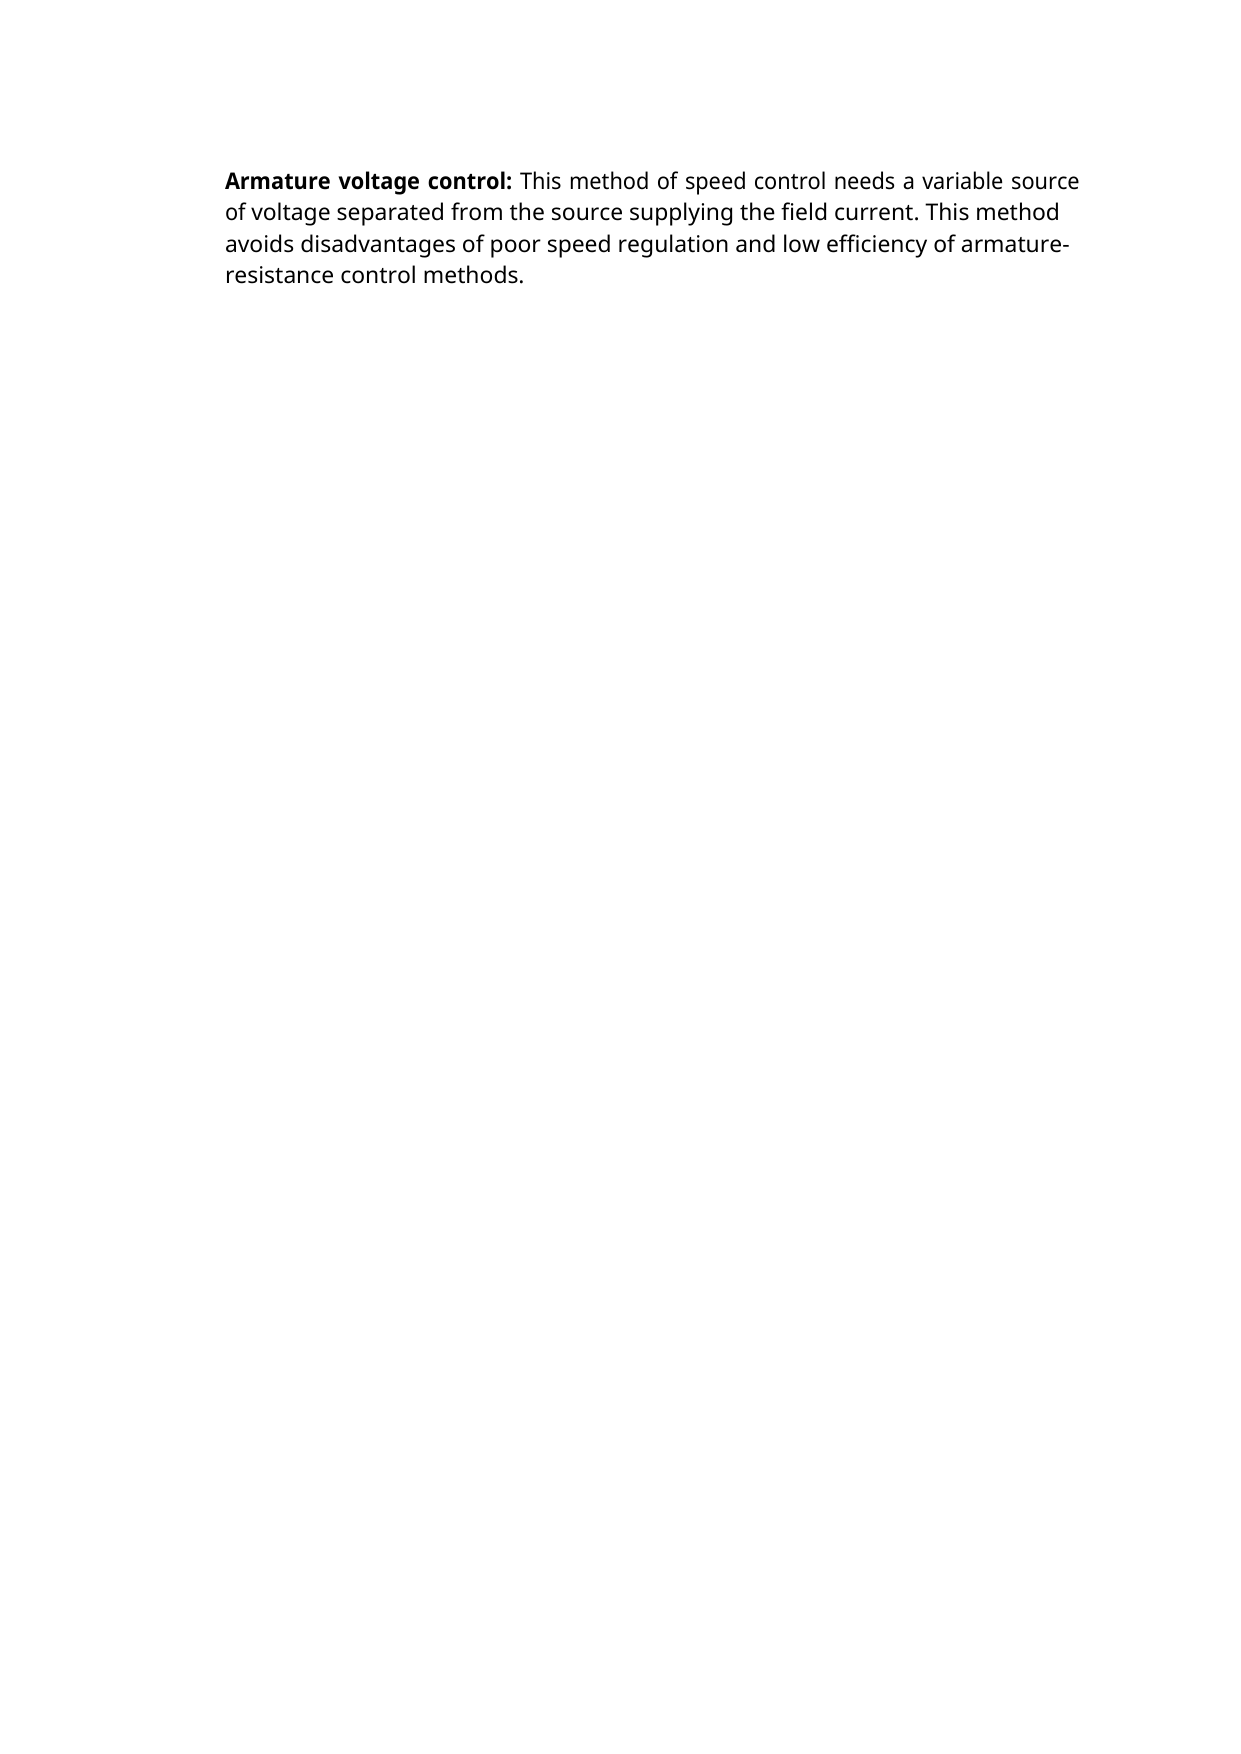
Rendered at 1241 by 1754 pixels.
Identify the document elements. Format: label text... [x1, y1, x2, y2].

text Armature voltage control: This method of speed control needs a variable source of voltage separated from the source supplying the field current. This method avoids disadvantages of poor speed regulation and low efficiency of armature-resistance control methods. [225, 164, 1089, 291]
